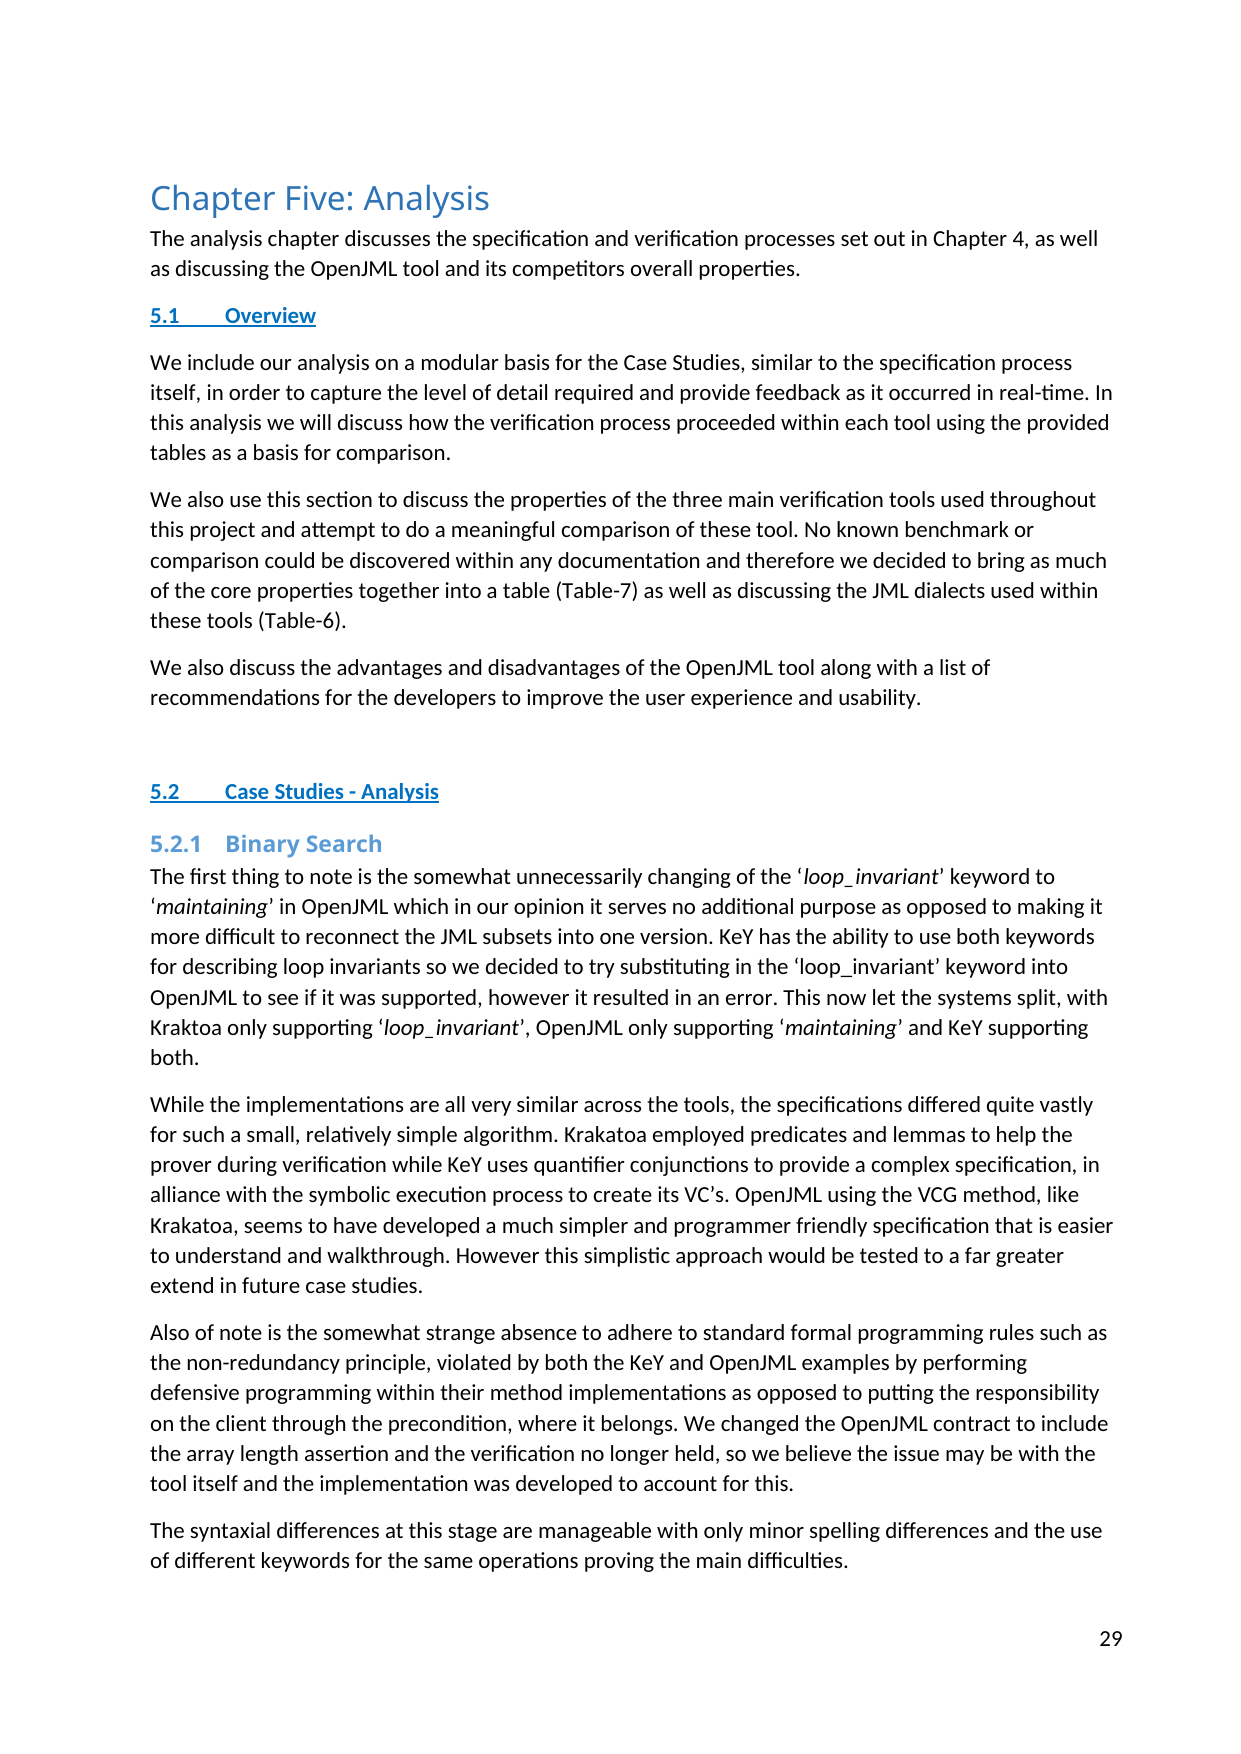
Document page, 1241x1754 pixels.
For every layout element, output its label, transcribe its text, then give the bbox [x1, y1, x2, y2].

text Also of note is the somewhat strange absence to adhere to standard formal programming rules such as the non-redundancy principle, violated by both the KeY and OpenJML examples by performing defensive programming within their method implementations as opposed to putting the responsibility on the client through the precondition, where it belongs. We changed the OpenJML contract to include the array length assertion and the verification no longer held, so we believe the issue may be with the tool itself and the implementation was developed to account for this. [150, 1318, 1122, 1497]
text The analysis chapter discusses the specification and verification processes set out in Chapter 4, as well as discussing the OpenJML tool and its competitors overall properties. [150, 224, 1122, 282]
text We include our analysis on a modular basis for the Case Studies, similar to the specification process itself, in order to capture the level of detail required and provide feedback as it occurred in real-time. In this analysis we will discuss how the verification process proceeded within each tool using the provided tables as a basis for comparison. [150, 348, 1122, 467]
subtitle 5.2.1 Binary Search [150, 828, 1122, 859]
text We also discuss the advantages and disadvantages of the OpenJML tool along with a list of recommendations for the developers to improve the user experience and usability. [150, 653, 1122, 711]
text While the implementations are all very similar across the tools, the specifications differed quite vastly for such a small, relatively simple algorithm. Krakatoa employed predicates and lemmas to help the prover during verification while KeY uses quantifier conjunctions to provide a complex specification, in alliance with the symbolic execution process to create its VC’s. OpenJML using the VCG method, like Krakatoa, seems to have developed a much simpler and programmer friendly specification that is easier to understand and walkthrough. However this simplistic approach would be tested to a far greater extend in future case studies. [150, 1090, 1122, 1299]
subtitle 5.2 Case Studies - Analysis [150, 777, 1122, 805]
text The first thing to note is the somewhat unnecessarily changing of the ‘loop_invariant’ keyword to ‘maintaining’ in OpenJML which in our opinion it serves no additional purpose as opposed to making it more difficult to reconnect the JML subsets into one version. KeY has the ability to use both keywords for describing loop invariants so we decided to try substituting in the ‘loop_invariant’ keyword into OpenJML to see if it was supported, however it resulted in an error. This now let the systems split, with Kraktoa only supporting ‘loop_invariant’, OpenJML only supporting ‘maintaining’ and KeY supporting both. [150, 862, 1122, 1071]
subtitle 5.1 Overview [150, 301, 1122, 329]
text The syntaxial differences at this stage are manageable with only minor spelling differences and the use of different keywords for the same operations proving the main difficulties. [150, 1516, 1122, 1574]
text We also use this section to discuss the properties of the three main verification tools used throughout this project and attempt to do a meaningful comparison of these tool. No known benchmark or comparison could be discovered within any documentation and therefore we decided to bring as much of the core properties together into a table (Table-7) as well as discussing the JML dialects used within these tools (Table-6). [150, 485, 1122, 634]
subtitle Chapter Five: Analysis [150, 175, 1122, 220]
